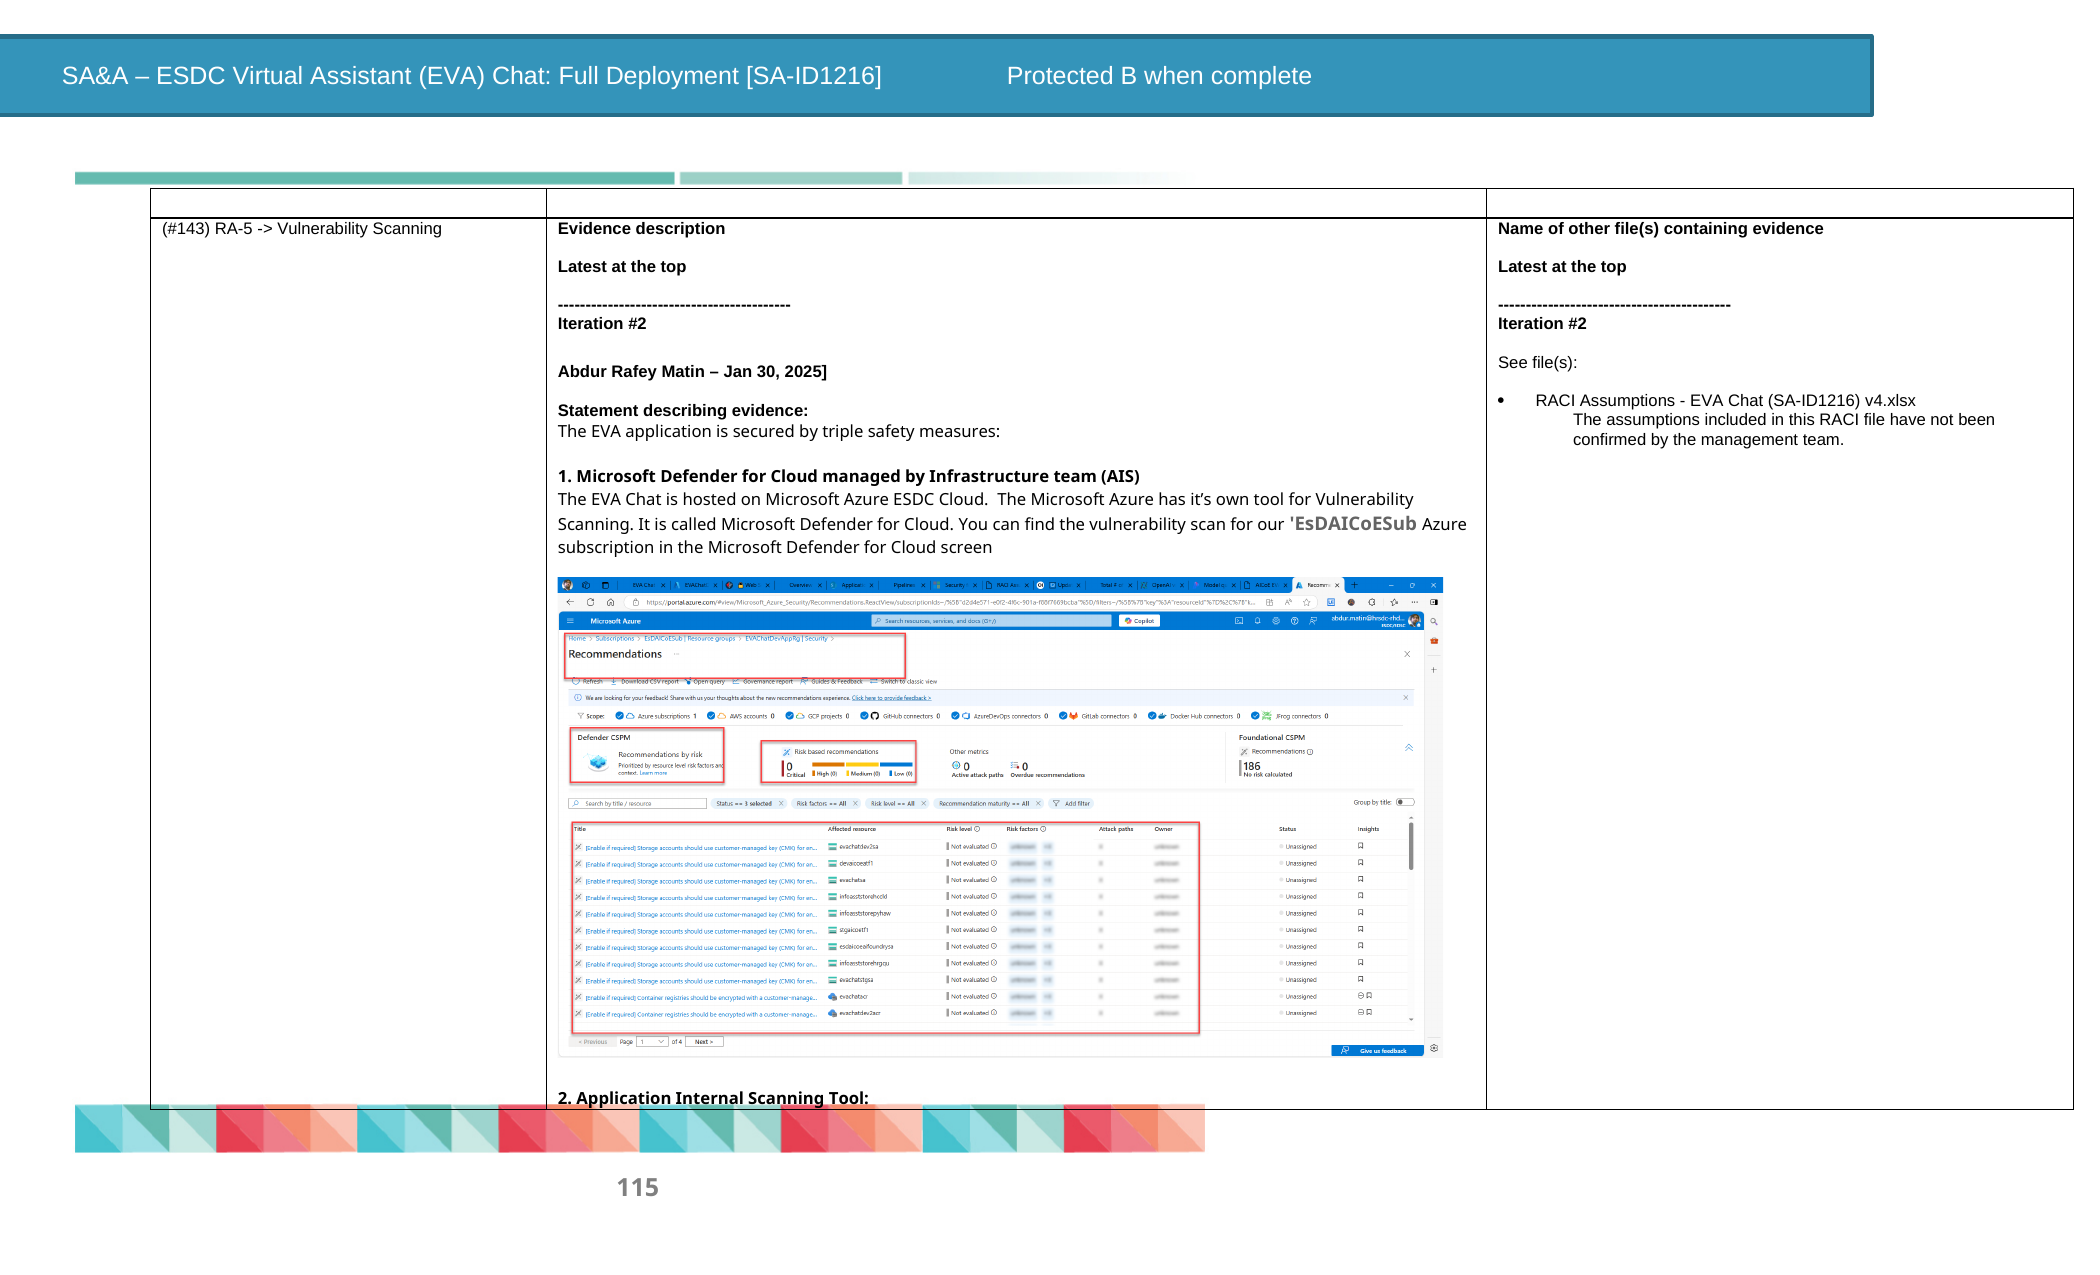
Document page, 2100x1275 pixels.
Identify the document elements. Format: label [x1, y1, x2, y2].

table_cell [151, 219, 546, 1109]
picture [0, 162, 1275, 196]
table_cell [1487, 189, 2073, 217]
picture [557, 577, 1444, 1058]
table_cell [547, 189, 1486, 217]
picture [0, 1049, 1275, 1228]
table_cell [1487, 219, 2073, 1109]
table_cell [151, 189, 546, 217]
table_cell [547, 219, 1486, 1109]
